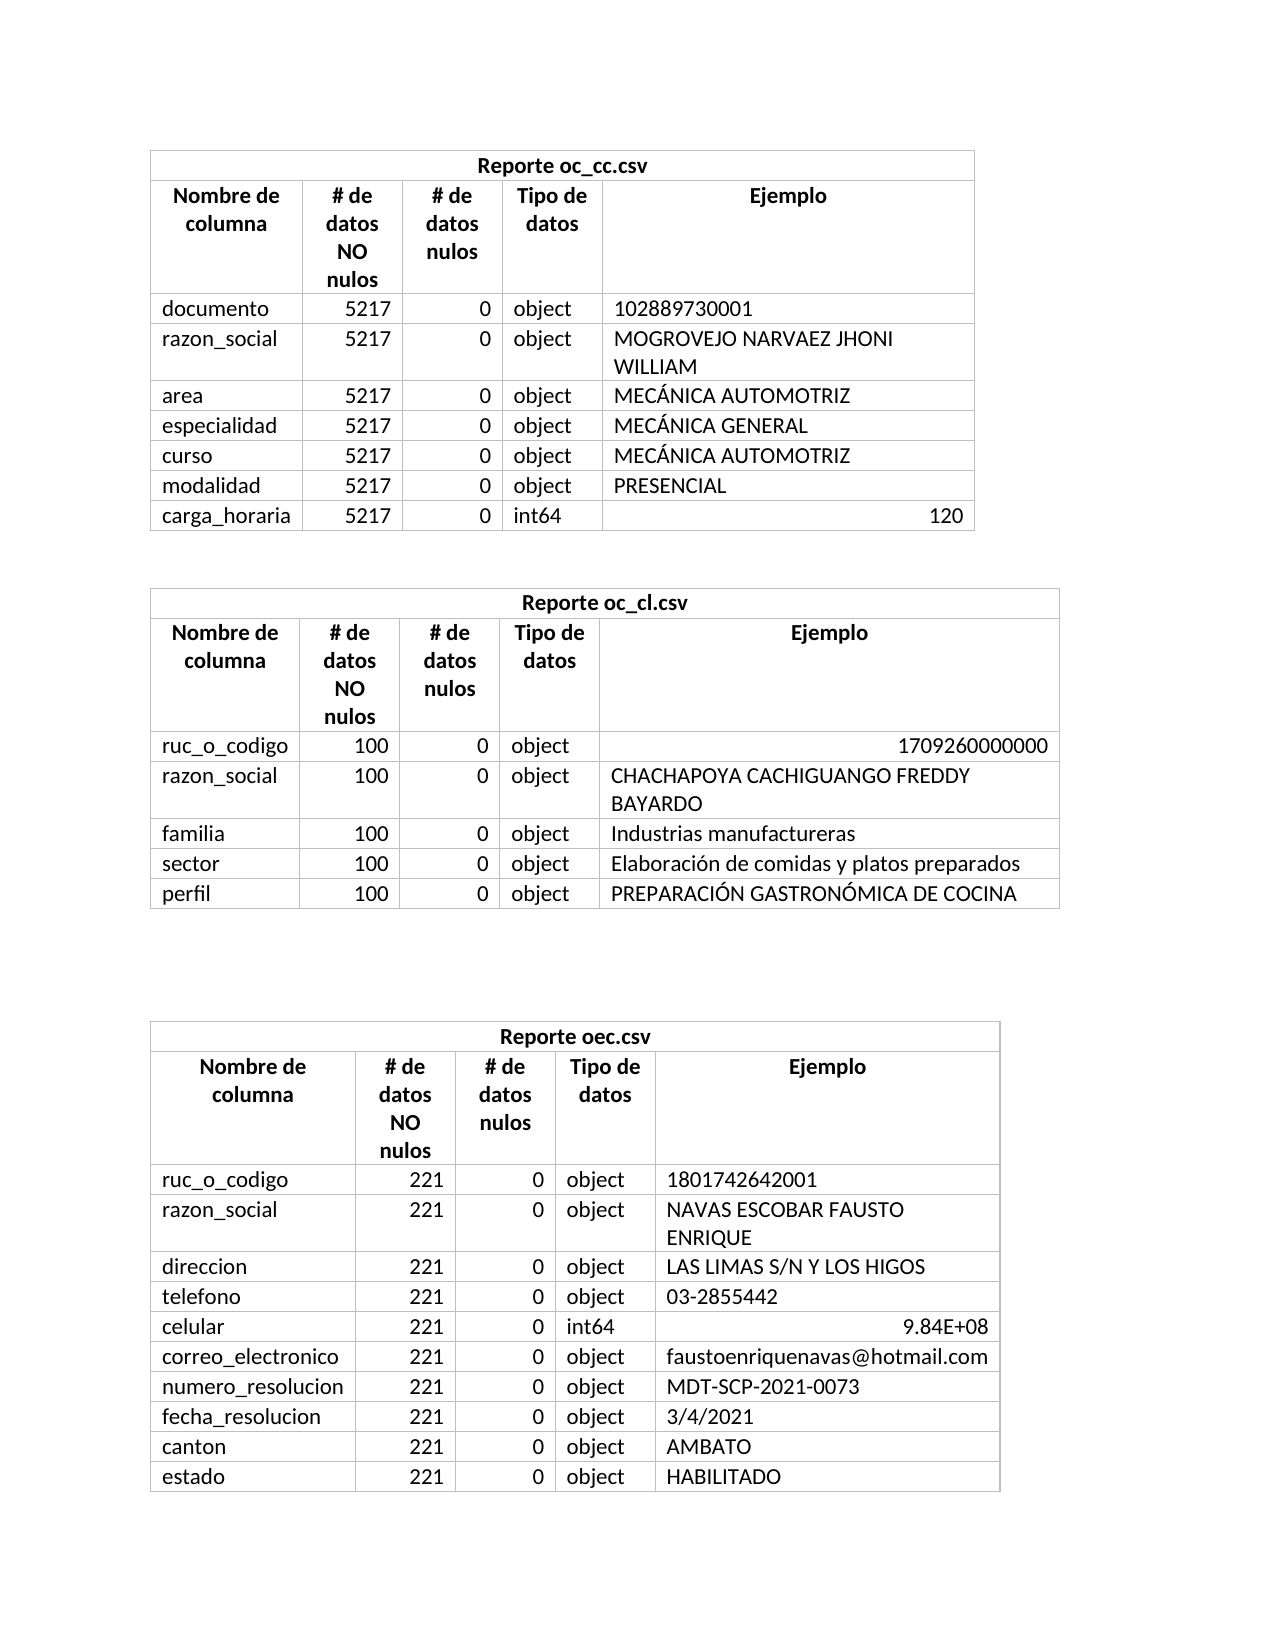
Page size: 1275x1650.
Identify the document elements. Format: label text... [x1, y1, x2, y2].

table_cell celular [151, 1312, 355, 1341]
table_cell documento [151, 294, 302, 323]
table_cell area [151, 381, 302, 410]
table_cell 0 [456, 1372, 555, 1401]
table_cell razon_social [151, 324, 302, 380]
table_cell 5217 [303, 411, 402, 440]
table_cell Elaboración de comidas y platos preparados [600, 849, 1059, 878]
table_cell 221 [356, 1402, 455, 1431]
table_cell 1709260000000 [600, 732, 1059, 761]
table_cell object [500, 819, 599, 848]
table_cell 0 [400, 849, 499, 878]
table_cell faustoenriquenavas@hotmail.com [656, 1342, 999, 1371]
table_cell sector [151, 849, 299, 878]
table_cell razon_social [151, 1195, 355, 1251]
table_cell object [556, 1165, 655, 1194]
table_cell 0 [403, 324, 502, 380]
table_cell numero_resolucion [151, 1372, 355, 1401]
table_cell object [556, 1342, 655, 1371]
table_cell object [500, 762, 599, 818]
table_cell 0 [456, 1312, 555, 1341]
table_cell 0 [456, 1165, 555, 1194]
table_header Reporte oc_cl.csv [151, 589, 1059, 617]
table_cell telefono [151, 1282, 355, 1311]
table_cell # de datos NO nulos [300, 619, 399, 731]
table_cell object [500, 732, 599, 761]
table_cell Nombre de columna [151, 619, 299, 731]
table_cell object [503, 411, 602, 440]
table_cell 0 [400, 762, 499, 818]
table_cell object [556, 1432, 655, 1461]
table_cell # de datos nulos [403, 181, 502, 293]
table_cell 3/4/2021 [656, 1402, 999, 1431]
table_cell MDT-SCP-2021-0073 [656, 1372, 999, 1401]
table_header Reporte oec.csv [151, 1022, 999, 1051]
table_cell PRESENCIAL [603, 471, 974, 500]
table_cell object [556, 1195, 655, 1251]
table_cell 5217 [303, 324, 402, 380]
table_cell curso [151, 441, 302, 470]
table_cell 221 [356, 1165, 455, 1194]
table_cell 0 [456, 1432, 555, 1461]
table_cell 100 [300, 849, 399, 878]
table_cell CHACHAPOYA CACHIGUANGO FREDDY BAYARDO [600, 762, 1059, 818]
table_cell object [500, 879, 599, 908]
table_cell 0 [456, 1282, 555, 1311]
table_header Reporte oc_cc.csv [151, 151, 974, 180]
table_cell 221 [356, 1282, 455, 1311]
table_cell estado [151, 1462, 355, 1491]
table_cell 9.84E+08 [656, 1312, 999, 1341]
table_cell ruc_o_codigo [151, 732, 299, 761]
table_cell 0 [403, 501, 502, 530]
table_cell object [500, 849, 599, 878]
table_cell 0 [403, 294, 502, 323]
table_cell 221 [356, 1252, 455, 1281]
table_cell 5217 [303, 381, 402, 410]
table_cell 100 [300, 819, 399, 848]
table_cell # de datos nulos [456, 1052, 555, 1164]
table_cell 0 [403, 411, 502, 440]
table_cell razon_social [151, 762, 299, 818]
table_cell # de datos nulos [400, 619, 499, 731]
table_cell 5217 [303, 471, 402, 500]
table_cell MOGROVEJO NARVAEZ JHONI WILLIAM [603, 324, 974, 380]
table_cell direccion [151, 1252, 355, 1281]
table_cell int64 [503, 501, 602, 530]
table_cell 0 [400, 879, 499, 908]
table_cell perfil [151, 879, 299, 908]
table_cell Industrias manufactureras [600, 819, 1059, 848]
table_cell 0 [456, 1195, 555, 1251]
table_cell 0 [403, 441, 502, 470]
table_cell Tipo de datos [500, 619, 599, 731]
table_cell object [503, 471, 602, 500]
table_cell 221 [356, 1462, 455, 1491]
table_cell 0 [456, 1252, 555, 1281]
table_cell object [556, 1402, 655, 1431]
table_cell 100 [300, 732, 399, 761]
table_cell # de datos NO nulos [356, 1052, 455, 1164]
table_cell 221 [356, 1342, 455, 1371]
table_cell 0 [400, 732, 499, 761]
table_cell NAVAS ESCOBAR FAUSTO ENRIQUE [656, 1195, 999, 1251]
table_cell 5217 [303, 294, 402, 323]
table_cell object [556, 1462, 655, 1491]
table_cell familia [151, 819, 299, 848]
table_cell AMBATO [656, 1432, 999, 1461]
table_cell 0 [400, 819, 499, 848]
table_cell 221 [356, 1372, 455, 1401]
table_cell Nombre de columna [151, 1052, 355, 1164]
table_cell 03-2855442 [656, 1282, 999, 1311]
table_cell object [556, 1282, 655, 1311]
table_cell 221 [356, 1312, 455, 1341]
table_cell 0 [403, 471, 502, 500]
table_cell Tipo de datos [503, 181, 602, 293]
table_cell PREPARACIÓN GASTRONÓMICA DE COCINA [600, 879, 1059, 908]
table_cell Ejemplo [656, 1052, 999, 1164]
table_cell 221 [356, 1432, 455, 1461]
table_cell Ejemplo [600, 619, 1059, 731]
table_cell object [556, 1372, 655, 1401]
table_cell canton [151, 1432, 355, 1461]
table_cell 1801742642001 [656, 1165, 999, 1194]
table_cell 5217 [303, 501, 402, 530]
table_cell 0 [403, 381, 502, 410]
table_cell 102889730001 [603, 294, 974, 323]
table_cell 0 [456, 1402, 555, 1431]
table_cell MECÁNICA AUTOMOTRIZ [603, 441, 974, 470]
table_cell MECÁNICA AUTOMOTRIZ [603, 381, 974, 410]
table_cell object [503, 324, 602, 380]
table_cell HABILITADO [656, 1462, 999, 1491]
table_cell 221 [356, 1195, 455, 1251]
table_cell 0 [456, 1462, 555, 1491]
table_cell 120 [603, 501, 974, 530]
table_cell # de datos NO nulos [303, 181, 402, 293]
table_cell 5217 [303, 441, 402, 470]
table_cell carga_horaria [151, 501, 302, 530]
table_cell Tipo de datos [556, 1052, 655, 1164]
table_cell 100 [300, 879, 399, 908]
table_cell 0 [456, 1342, 555, 1371]
table_cell object [503, 441, 602, 470]
table_cell especialidad [151, 411, 302, 440]
table_cell int64 [556, 1312, 655, 1341]
table_cell MECÁNICA GENERAL [603, 411, 974, 440]
table_cell modalidad [151, 471, 302, 500]
table_cell object [503, 294, 602, 323]
table_cell Ejemplo [603, 181, 974, 293]
table_cell correo_electronico [151, 1342, 355, 1371]
table_cell ruc_o_codigo [151, 1165, 355, 1194]
table_cell object [556, 1252, 655, 1281]
table_cell object [503, 381, 602, 410]
table_cell Nombre de columna [151, 181, 302, 293]
table_cell LAS LIMAS S/N Y LOS HIGOS [656, 1252, 999, 1281]
table_cell 100 [300, 762, 399, 818]
table_cell fecha_resolucion [151, 1402, 355, 1431]
